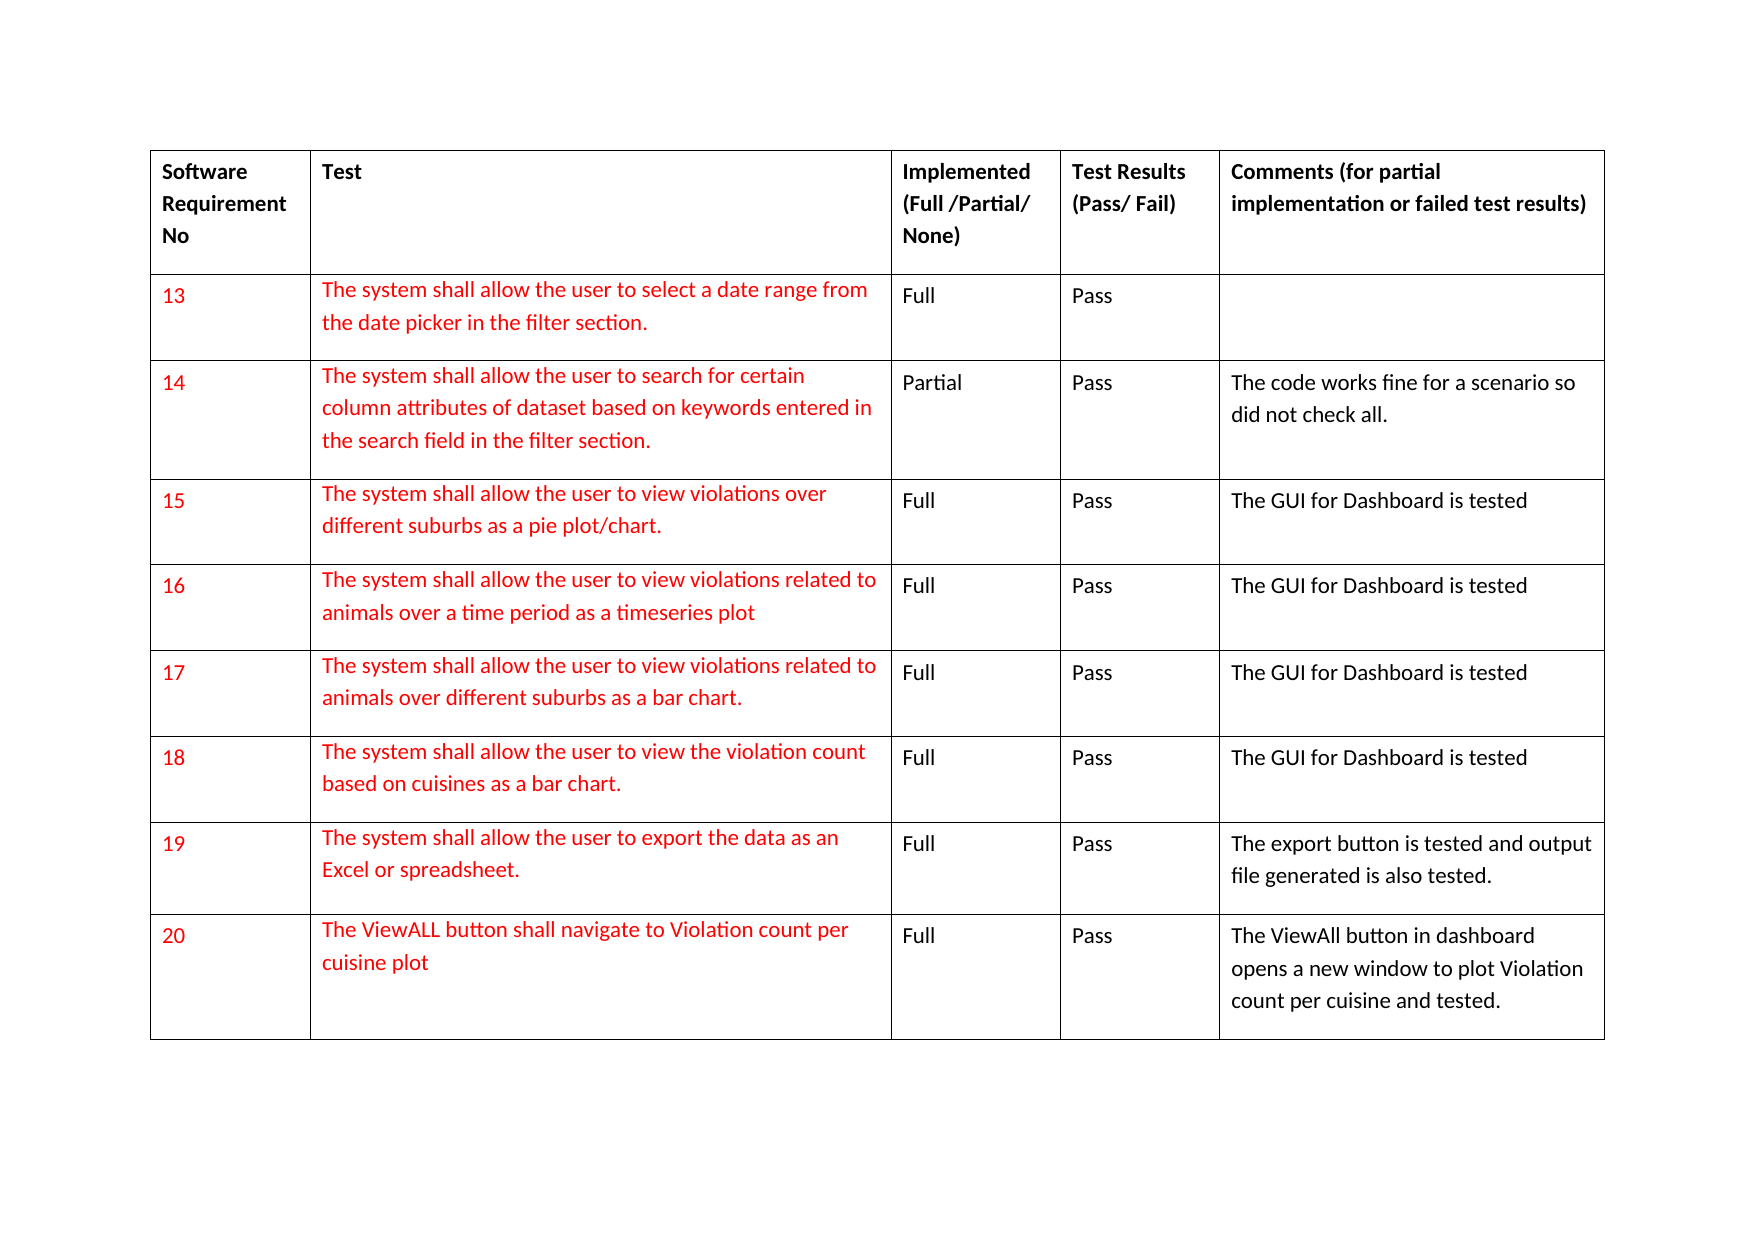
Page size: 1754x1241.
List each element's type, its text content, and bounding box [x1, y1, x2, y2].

table_cell Pass [1061, 275, 1219, 360]
table_cell Full [892, 737, 1060, 822]
table_cell The GUI for Dashboard is tested [1220, 651, 1604, 736]
table_cell The system shall allow the user to select a date range from the date picker in the filter section. [311, 275, 891, 360]
table_cell The GUI for Dashboard is tested [1220, 480, 1604, 564]
table_cell The system shall allow the user to export the data as an Excel or spreadsheet. [311, 823, 891, 914]
table_cell The system shall allow the user to view violations over different suburbs as a pie plot/chart. [311, 480, 891, 564]
table_cell 13 [151, 275, 310, 360]
table_cell Pass [1061, 823, 1219, 914]
table_cell Pass [1061, 915, 1219, 1039]
table_cell The ViewAll button in dashboard opens a new window to plot Violation count per cuisine and tested. [1220, 915, 1604, 1039]
table_cell Full [892, 651, 1060, 736]
table_cell The code works fine for a scenario so did not check all. [1220, 361, 1604, 478]
table_cell The system shall allow the user to view the violation count based on cuisines as a bar chart. [311, 737, 891, 822]
table_cell Full [892, 915, 1060, 1039]
table_cell Full [892, 823, 1060, 914]
table_cell Partial [892, 361, 1060, 478]
table_cell 16 [151, 565, 310, 650]
table_cell Pass [1061, 361, 1219, 478]
table_header Comments (for partial implementation or failed test results) [1220, 151, 1604, 274]
table_cell The system shall allow the user to view violations related to animals over a time period as a timeseries plot [311, 565, 891, 650]
table_cell Full [892, 275, 1060, 360]
table_cell Full [892, 565, 1060, 650]
table_header Implemented (Full /Partial/ None) [892, 151, 1060, 274]
table_cell Pass [1061, 737, 1219, 822]
table_cell Pass [1061, 651, 1219, 736]
table_header Test Results (Pass/ Fail) [1061, 151, 1219, 274]
table_cell 19 [151, 823, 310, 914]
table_cell 17 [151, 651, 310, 736]
table_cell The system shall allow the user to search for certain column attributes of dataset based on keywords entered in the search field in the filter section. [311, 361, 891, 478]
table_cell The GUI for Dashboard is tested [1220, 565, 1604, 650]
table_cell 15 [151, 480, 310, 564]
table_cell The system shall allow the user to view violations related to animals over different suburbs as a bar chart. [311, 651, 891, 736]
table_cell Full [892, 480, 1060, 564]
table_cell 20 [151, 915, 310, 1039]
table_header Test [311, 151, 891, 274]
table_cell 14 [151, 361, 310, 478]
table_cell The export button is tested and output file generated is also tested. [1220, 823, 1604, 914]
table_cell [1220, 275, 1604, 360]
table_cell Pass [1061, 480, 1219, 564]
table_cell Pass [1061, 565, 1219, 650]
table_header Software Requirement No [151, 151, 310, 274]
table_cell The ViewALL button shall navigate to Violation count per cuisine plot [311, 915, 891, 1039]
table_cell 18 [151, 737, 310, 822]
table_cell The GUI for Dashboard is tested [1220, 737, 1604, 822]
